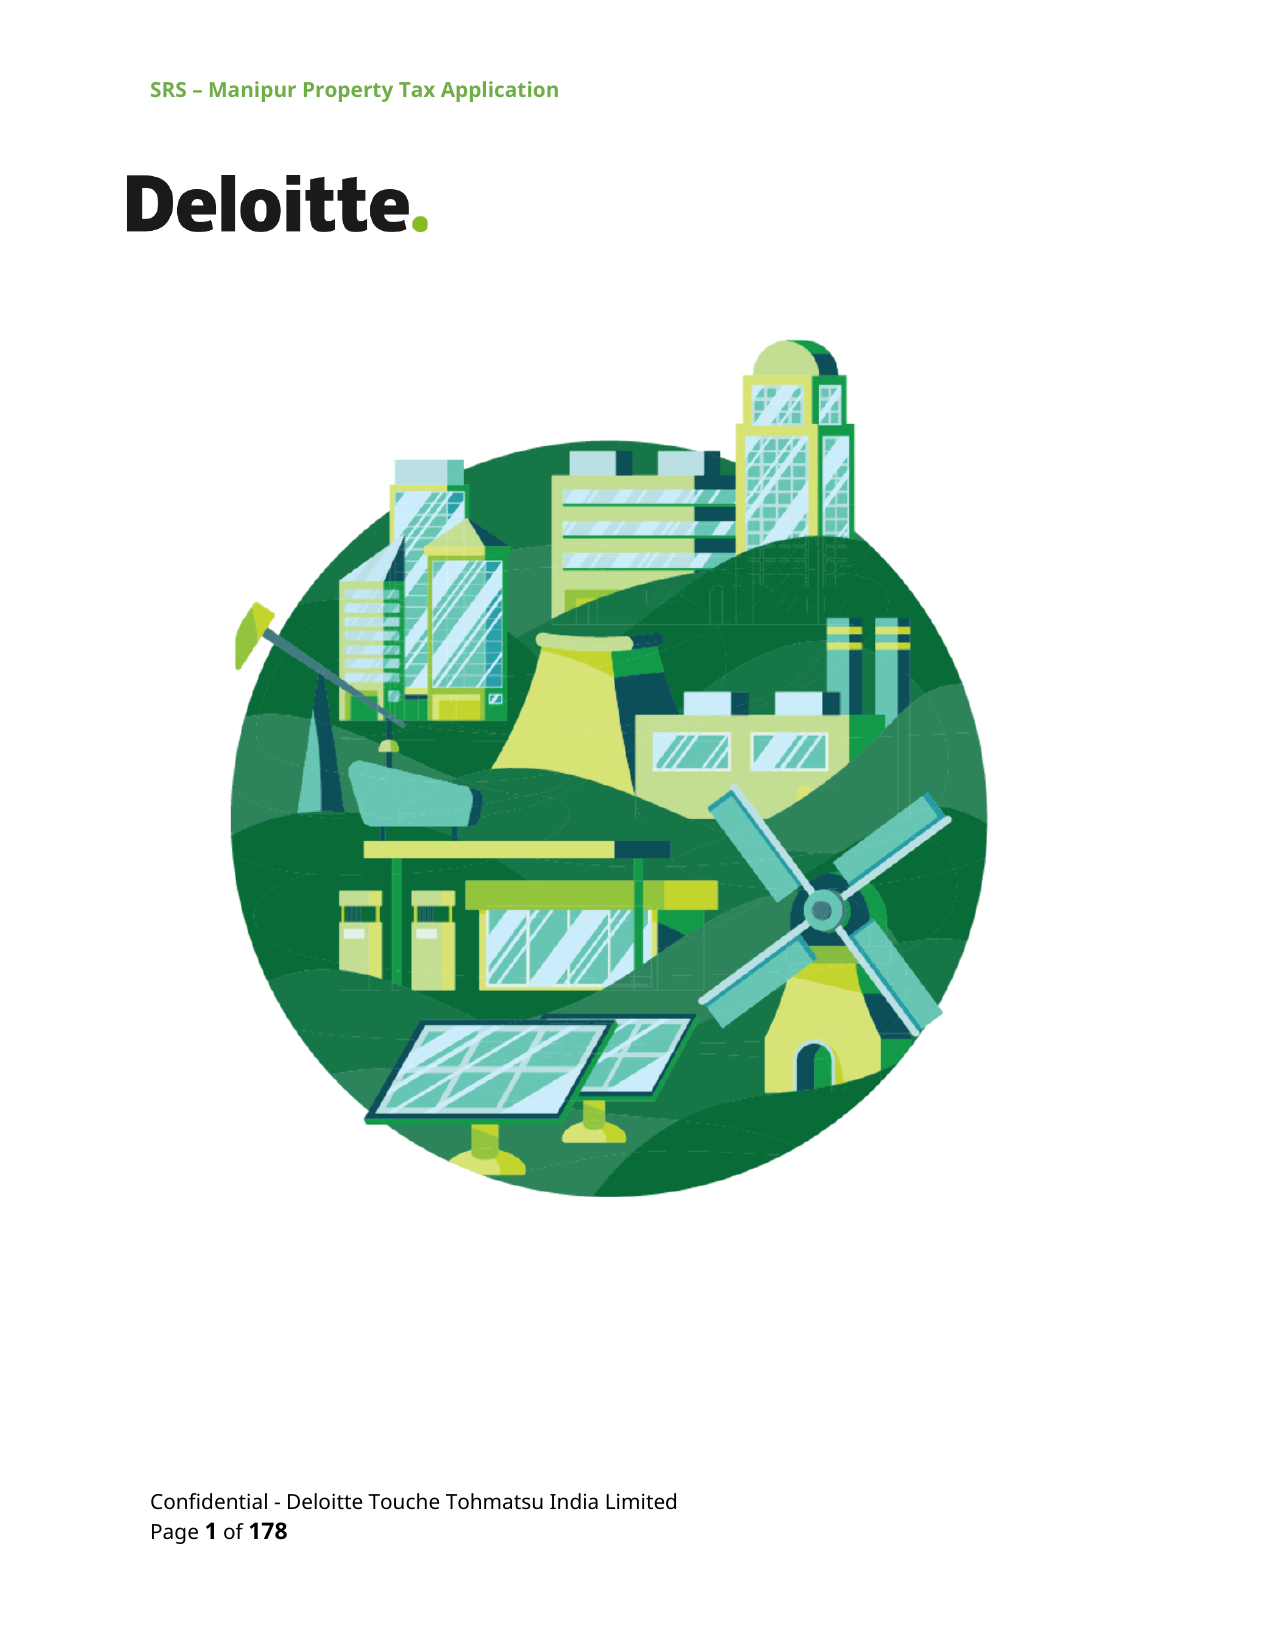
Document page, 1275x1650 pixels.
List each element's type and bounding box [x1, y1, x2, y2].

picture [108, 268, 1109, 1269]
picture [127, 175, 428, 232]
